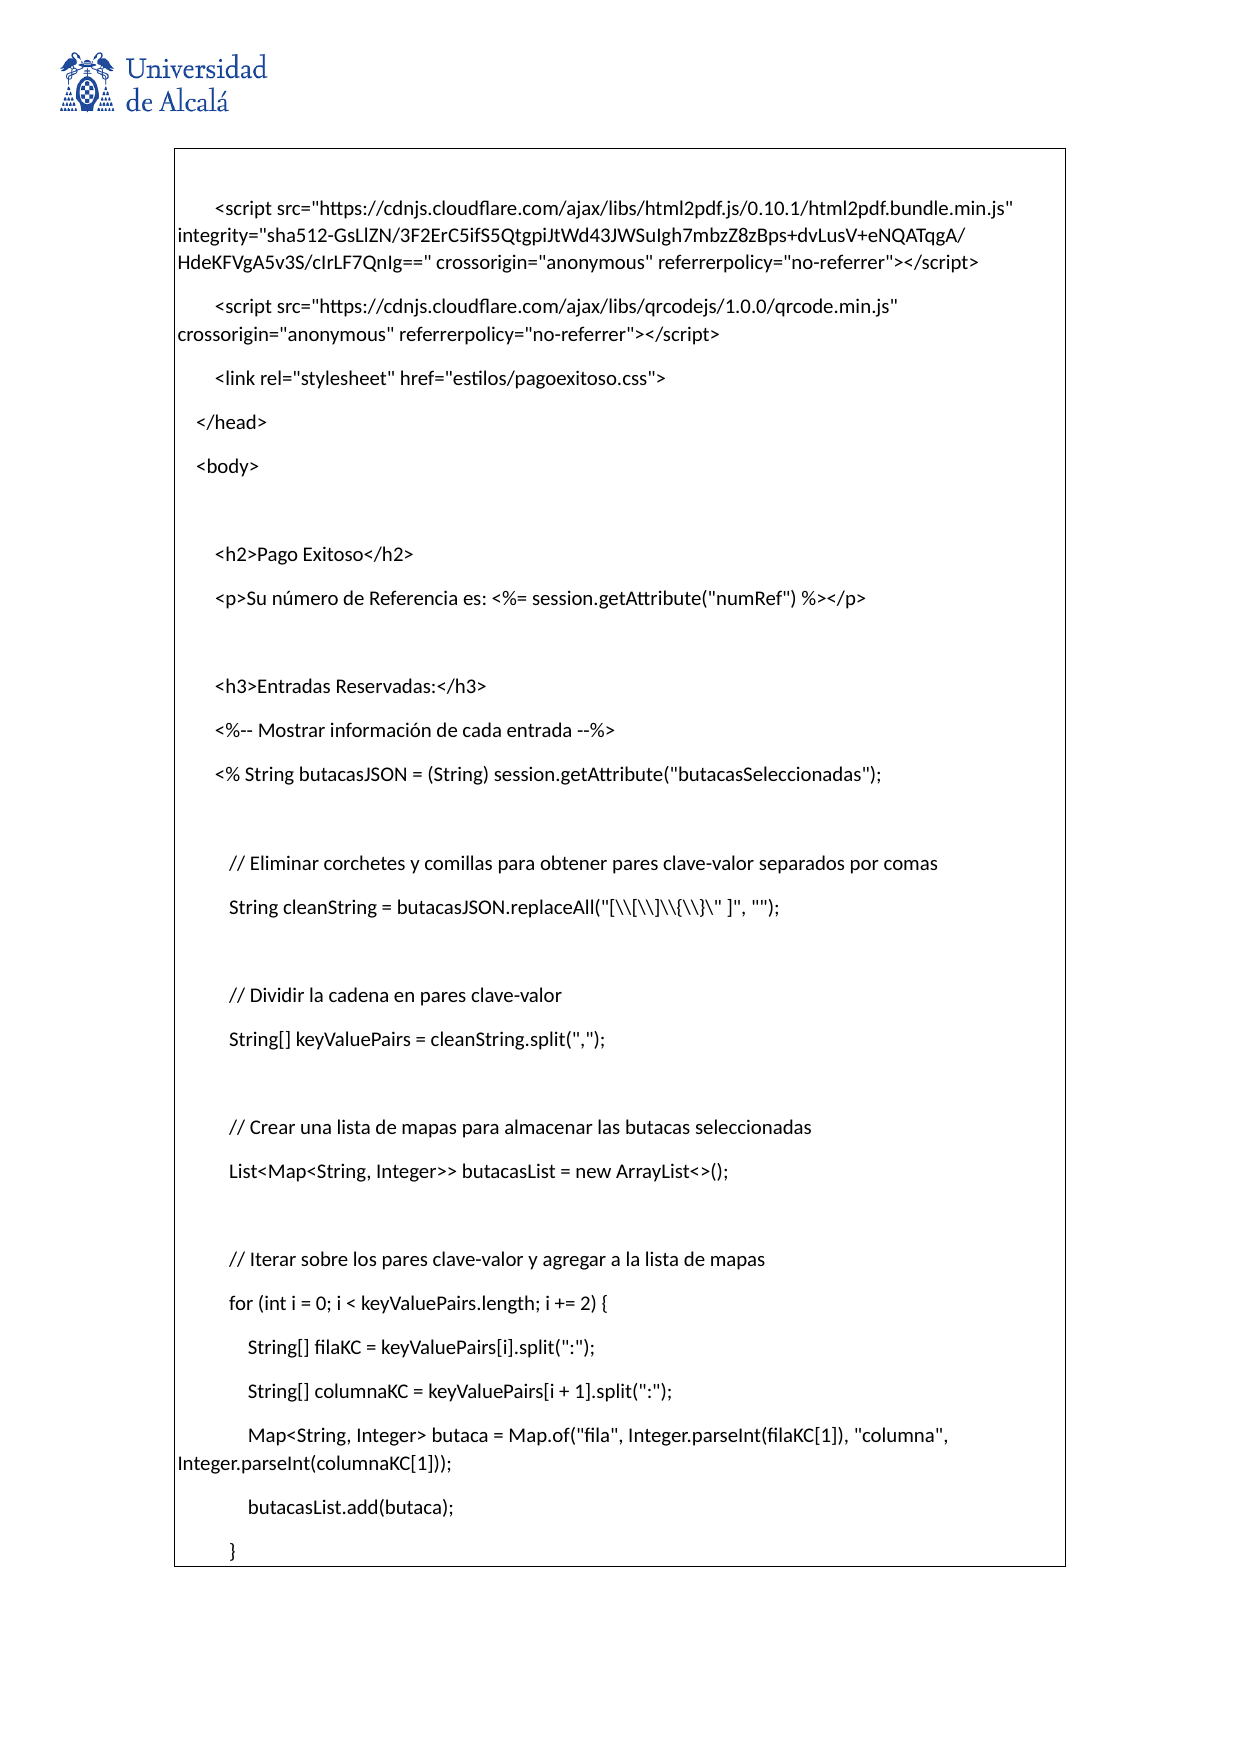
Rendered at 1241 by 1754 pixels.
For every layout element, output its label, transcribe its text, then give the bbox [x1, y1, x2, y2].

text // Eliminar corchetes y comillas para obtener pares clave-valor separados por comas [175, 847, 1065, 875]
text <script src="https://cdnjs.cloudflare.com/ajax/libs/qrcodejs/1.0.0/qrcode.min.js" crossorigin="anonymous" referrerpolicy="no-referrer"></script> [175, 291, 1065, 346]
text <h3>Entradas Reservadas:</h3> [175, 670, 1065, 699]
text for (int i = 0; i < keyValuePairs.length; i += 2) { [175, 1287, 1065, 1316]
text // Crear una lista de mapas para almacenar las butacas seleccionadas [175, 1111, 1065, 1139]
text <link rel="stylesheet" href="estilos/pagoexitoso.css"> [175, 362, 1065, 391]
text </head> [175, 406, 1065, 434]
text String[] filaKC = keyValuePairs[i].split(":"); [175, 1331, 1065, 1360]
text <script src="https://cdnjs.cloudflare.com/ajax/libs/html2pdf.js/0.10.1/html2pdf.bundle.min.js" integrity="sha512-GsLlZN/3F2ErC5ifS5QtgpiJtWd43JWSuIgh7mbzZ8zBps+dvLusV+eNQATqgA/HdeKFVgA5v3S/cIrLF7QnIg==" crossorigin="anonymous" referrerpolicy="no-referrer"></script> [175, 192, 1065, 275]
text String[] keyValuePairs = cleanString.split(","); [175, 1023, 1065, 1051]
text // Dividir la cadena en pares clave-valor [175, 979, 1065, 1007]
text List<Map<String, Integer>> butacasList = new ArrayList<>(); [175, 1155, 1065, 1184]
text <p>Su número de Referencia es: <%= session.getAttribute("numRef") %></p> [175, 582, 1065, 611]
text butacasList.add(butaca); [175, 1491, 1065, 1519]
picture [53, 45, 274, 119]
text <% String butacasJSON = (String) session.getAttribute("butacasSeleccionadas"); [175, 758, 1065, 787]
text <body> [175, 450, 1065, 479]
text <%-- Mostrar información de cada entrada --%> [175, 714, 1065, 743]
text Map<String, Integer> butaca = Map.of("fila", Integer.parseInt(filaKC[1]), "columna", Integer.parseInt(columnaKC[1])); [175, 1419, 1065, 1475]
text String cleanString = butacasJSON.replaceAll("[\\[\\]\\{\\}\" ]", ""); [175, 891, 1065, 919]
text } [175, 1535, 1065, 1566]
text // Iterar sobre los pares clave-valor y agregar a la lista de mapas [175, 1243, 1065, 1272]
text String[] columnaKC = keyValuePairs[i + 1].split(":"); [175, 1375, 1065, 1404]
text <h2>Pago Exitoso</h2> [175, 538, 1065, 567]
